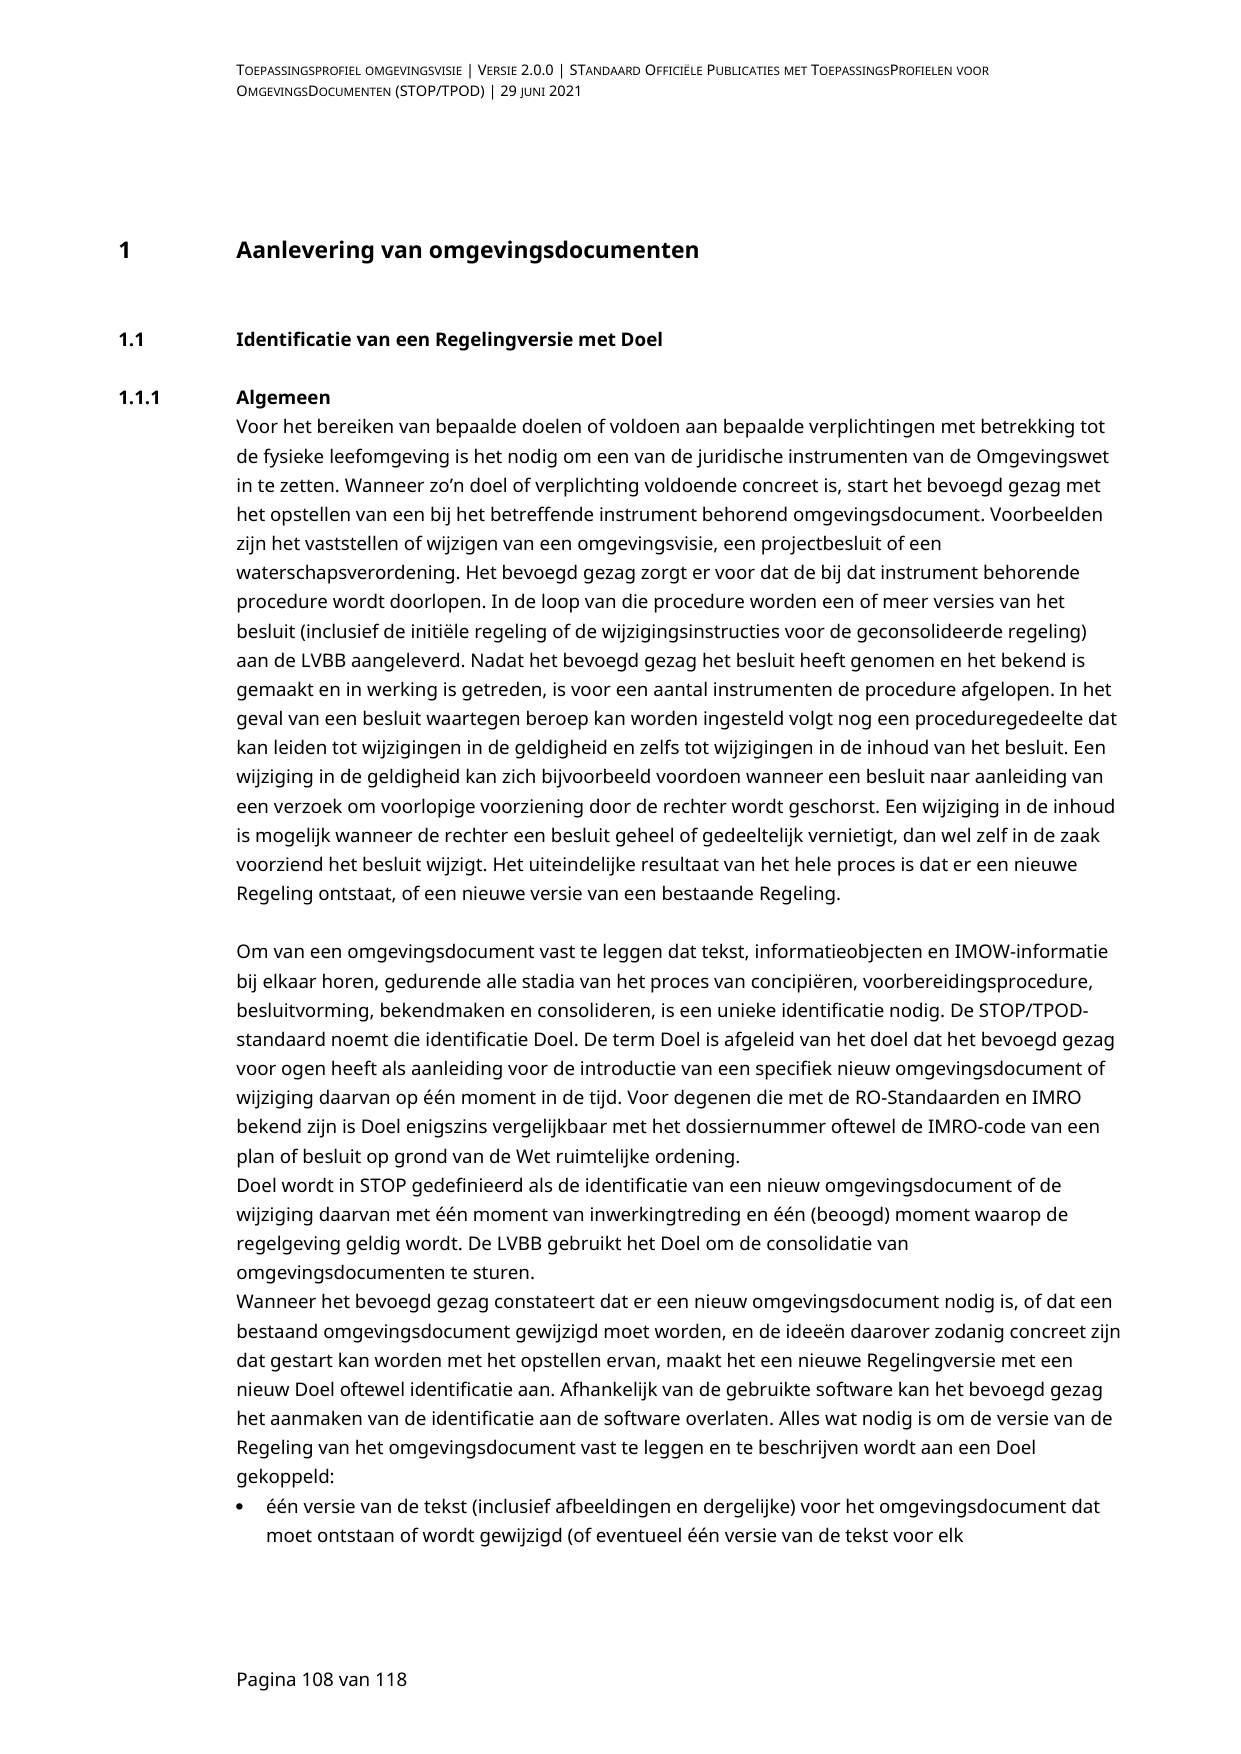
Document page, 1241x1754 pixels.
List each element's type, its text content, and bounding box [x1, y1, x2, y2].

subtitle Aanlevering van omgevingsdocumenten [118, 236, 1122, 265]
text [236, 1490, 1122, 1548]
text Doel wordt in STOP gedefinieerd als de identificatie van een nieuw omgevingsdocument of de wijziging daarvan met één moment van inwerkingtreding en één (beoogd) moment waarop de regelgeving geldig wordt. De LVBB gebruikt het Doel om de consolidatie van omgevingsdocumenten te sturen. [236, 1169, 1122, 1286]
text Voor het bereiken van bepaalde doelen of voldoen aan bepaalde verplichtingen met betrekking tot de fysieke leefomgeving is het nodig om een van de juridische instrumenten van de Omgevingswet in te zetten. Wanneer zo’n doel of verplichting voldoende concreet is, start het bevoegd gezag met het opstellen van een bij het betreffende instrument behorend omgevingsdocument. Voorbeelden zijn het vaststellen of wijzigen van een omgevingsvisie, een projectbesluit of een waterschapsverordening. Het bevoegd gezag zorgt er voor dat de bij dat instrument behorende procedure wordt doorlopen. In de loop van die procedure worden een of meer versies van het besluit (inclusief de initiële regeling of de wijzigingsinstructies voor de geconsolideerde regeling) aan de LVBB aangeleverd. Nadat het bevoegd gezag het besluit heeft genomen en het bekend is gemaakt en in werking is getreden, is voor een aantal instrumenten de procedure afgelopen. In het geval van een besluit waartegen beroep kan worden ingesteld volgt nog een proceduregedeelte dat kan leiden tot wijzigingen in de geldigheid en zelfs tot wijzigingen in de inhoud van het besluit. Een wijziging in de geldigheid kan zich bijvoorbeeld voordoen wanneer een besluit naar aanleiding van een verzoek om voorlopige voorziening door de rechter wordt geschorst. Een wijziging in de inhoud is mogelijk wanneer de rechter een besluit geheel of gedeeltelijk vernietigt, dan wel zelf in de zaak voorziend het besluit wijzigt. Het uiteindelijke resultaat van het hele proces is dat er een nieuwe Regeling ontstaat, of een nieuwe versie van een bestaande Regeling. [236, 411, 1122, 906]
subtitle Identificatie van een Regelingversie met Doel [118, 323, 1122, 352]
text Om van een omgevingsdocument vast te leggen dat tekst, informatieobjecten en IMOW-informatie bij elkaar horen, gedurende alle stadia van het proces van concipiëren, voorbereidingsprocedure, besluitvorming, bekendmaken en consolideren, is een unieke identificatie nodig. De STOP/TPOD-standaard noemt die identificatie Doel. De term Doel is afgeleid van het doel dat het bevoegd gezag voor ogen heeft als aanleiding voor de introductie van een specifiek nieuw omgevingsdocument of wijziging daarvan op één moment in de tijd. Voor degenen die met de RO-Standaarden en IMRO bekend zijn is Doel enigszins vergelijkbaar met het dossiernummer oftewel de IMRO-code van een plan of besluit op grond van de Wet ruimtelijke ordening. [236, 936, 1122, 1169]
text Wanneer het bevoegd gezag constateert dat er een nieuw omgevingsdocument nodig is, of dat een bestaand omgevingsdocument gewijzigd moet worden, en de ideeën daarover zodanig concreet zijn dat gestart kan worden met het opstellen ervan, maakt het een nieuwe Regelingversie met een nieuw Doel oftewel identificatie aan. Afhankelijk van de gebruikte software kan het bevoegd gezag het aanmaken van de identificatie aan de software overlaten. Alles wat nodig is om de versie van de Regeling van het omgevingsdocument vast te leggen en te beschrijven wordt aan een Doel gekoppeld: [236, 1286, 1122, 1490]
subtitle Algemeen [118, 381, 1122, 411]
